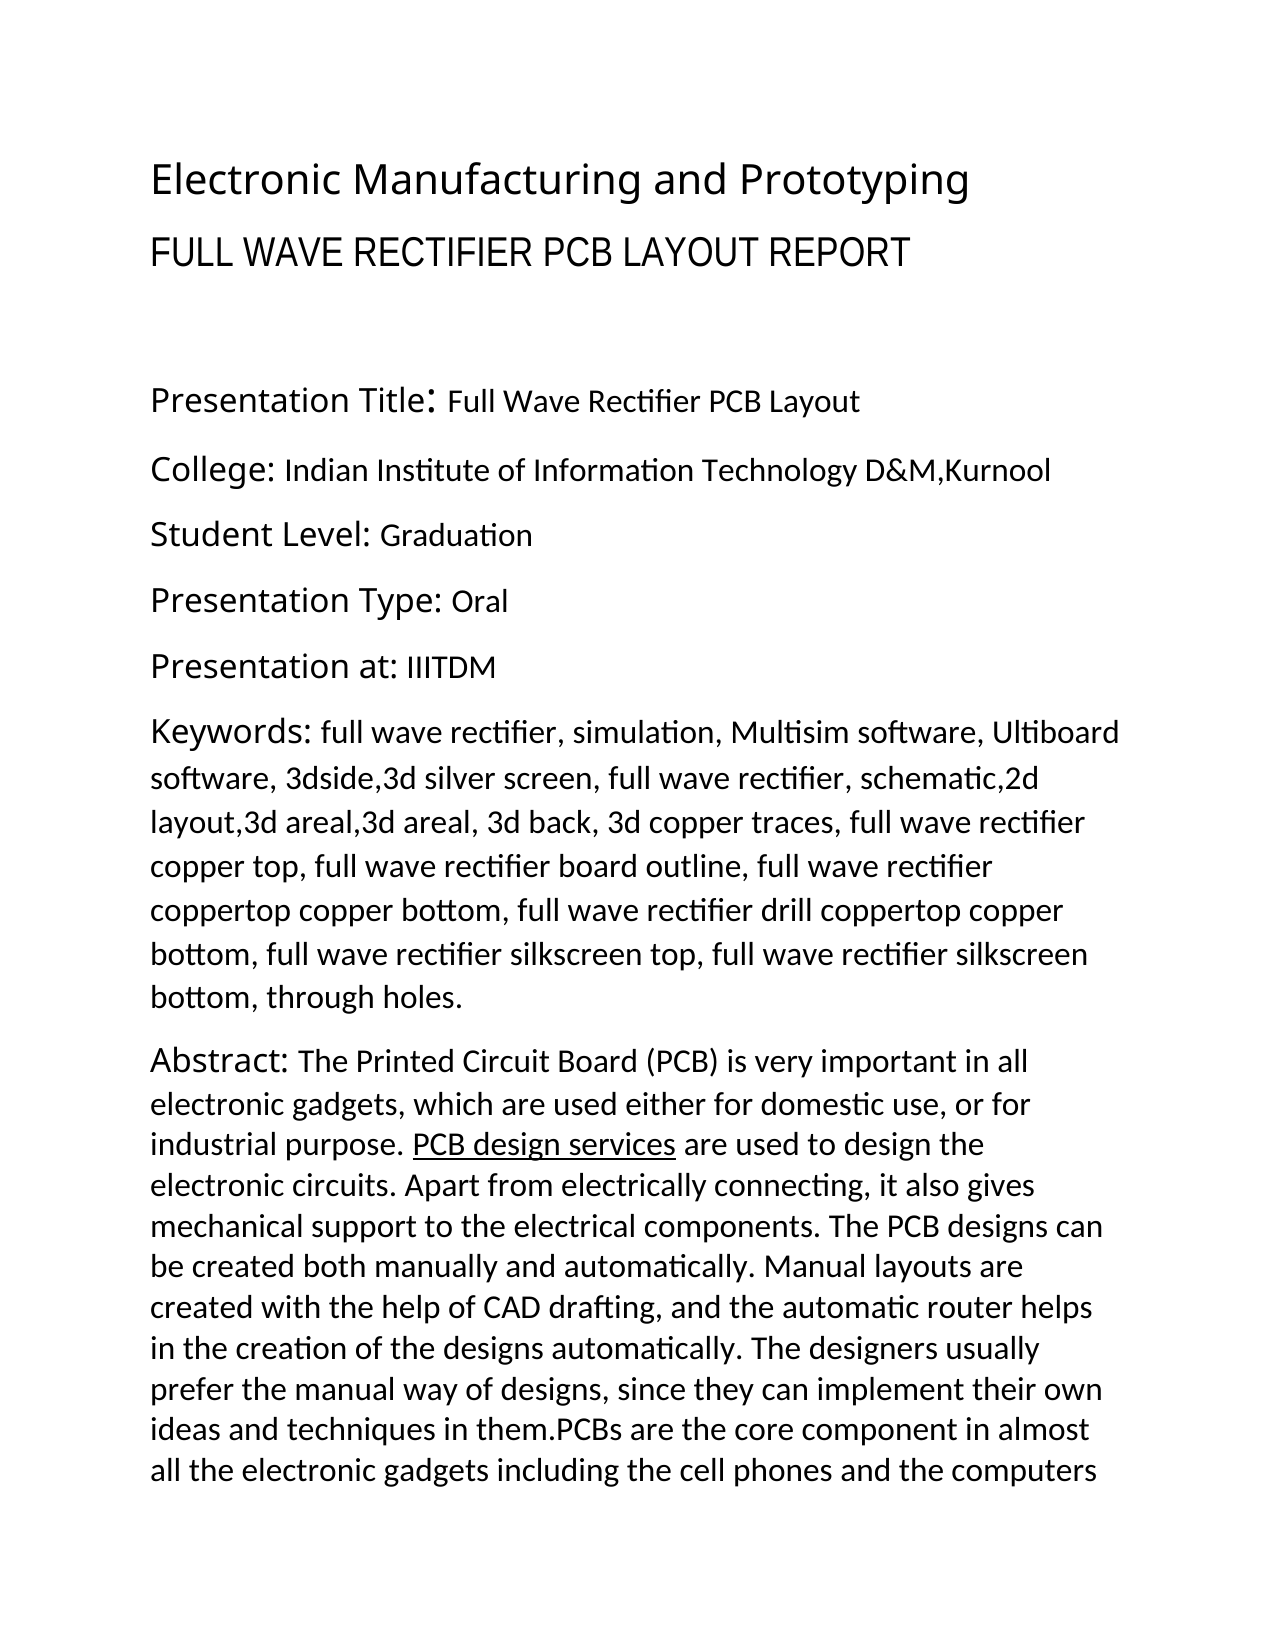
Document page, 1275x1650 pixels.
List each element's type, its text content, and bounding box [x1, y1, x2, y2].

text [150, 1037, 1125, 1490]
text Keywords: full wave rectifier, simulation, Multisim software, Ultiboard software, 3dside,3d silver screen, full wave rectifier, schematic,2d layout,3d areal,3d areal, 3d back, 3d copper traces, full wave rectifier copper top, full wave rectifier board outline, full wave rectifier coppertop copper bottom, full wave rectifier drill coppertop copper bottom, full wave rectifier silkscreen top, full wave rectifier silkscreen bottom, through holes. [150, 708, 1125, 1017]
text Electronic Manufacturing and Prototyping [150, 150, 1125, 207]
text Presentation Title: Full Wave Rectifier PCB Layout [150, 368, 1125, 424]
text Presentation Type: Oral [150, 577, 1125, 622]
text Student Level: Graduation [150, 511, 1125, 557]
text FULL WAVE RECTIFIER PCB LAYOUT REPORT [150, 228, 1125, 276]
text College: Indian Institute of Information Technology D&M,Kurnool [150, 446, 1125, 491]
text Presentation at: IIITDM [150, 642, 1125, 688]
